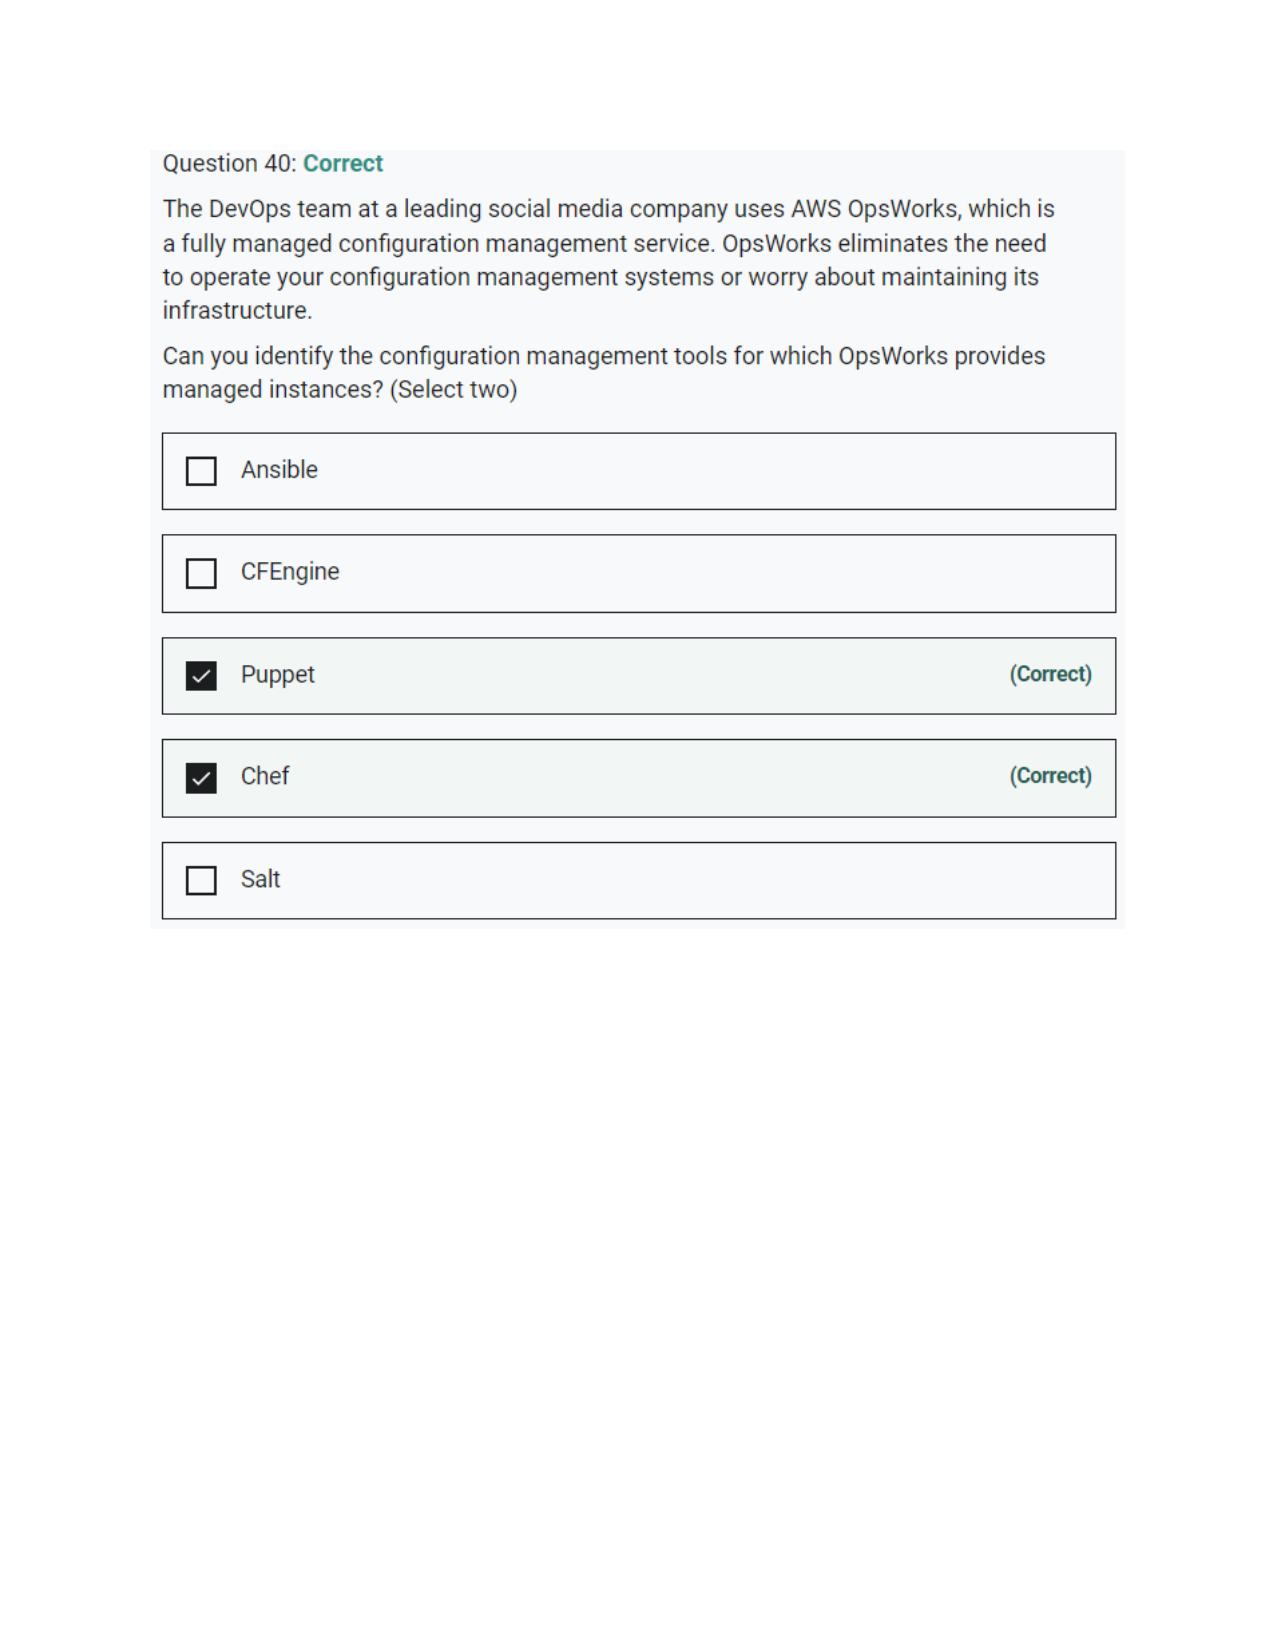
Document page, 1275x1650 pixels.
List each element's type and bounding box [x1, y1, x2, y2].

picture [150, 150, 1125, 929]
